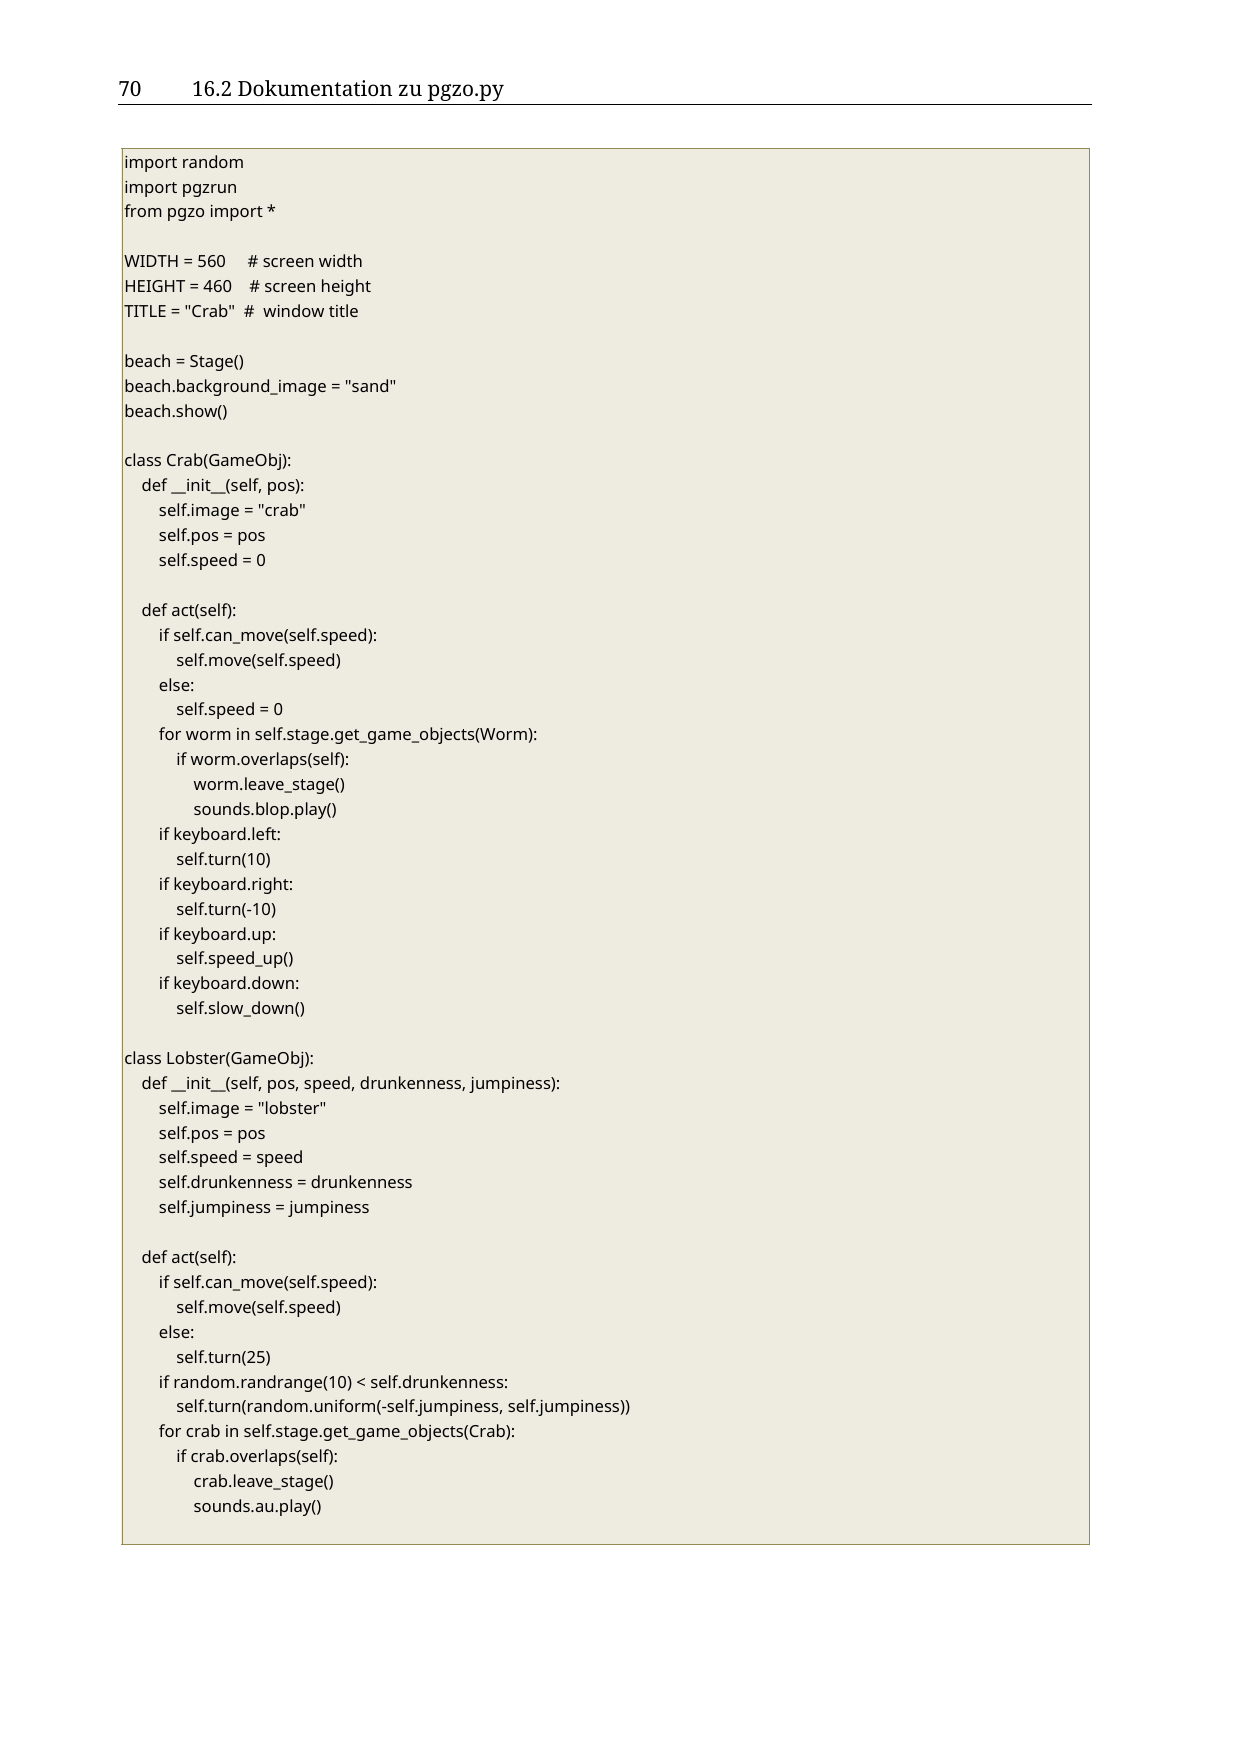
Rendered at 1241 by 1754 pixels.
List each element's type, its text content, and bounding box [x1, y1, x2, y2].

text def act(self): [123, 1243, 1089, 1268]
text from pgzo import * [123, 197, 1089, 222]
text self.slow_down() [123, 994, 1089, 1019]
text self.speed_up() [123, 944, 1089, 969]
text class Crab(GameObj): [123, 446, 1089, 471]
text crab.leave_stage() [123, 1467, 1089, 1492]
text if worm.overlaps(self): [123, 745, 1089, 770]
text self.turn(-10) [123, 894, 1089, 919]
text self.speed = 0 [123, 546, 1089, 571]
text worm.leave_stage() [123, 770, 1089, 795]
text self.image = "crab" [123, 496, 1089, 521]
text if keyboard.right: [123, 870, 1089, 894]
text self.turn(25) [123, 1343, 1089, 1368]
text for worm in self.stage.get_game_objects(Worm): [123, 720, 1089, 745]
text self.drunkenness = drunkenness [123, 1168, 1089, 1193]
text beach = Stage() [123, 347, 1089, 372]
text self.image = "lobster" [123, 1094, 1089, 1119]
text if keyboard.up: [123, 919, 1089, 944]
text if crab.overlaps(self): [123, 1442, 1089, 1467]
text self.jumpiness = jumpiness [123, 1193, 1089, 1218]
text self.turn(random.uniform(-self.jumpiness, self.jumpiness)) [123, 1392, 1089, 1417]
text if keyboard.down: [123, 969, 1089, 994]
text if keyboard.left: [123, 820, 1089, 845]
text sounds.blop.play() [123, 795, 1089, 820]
text def __init__(self, pos): [123, 471, 1089, 496]
text if self.can_move(self.speed): [123, 621, 1089, 646]
text def __init__(self, pos, speed, drunkenness, jumpiness): [123, 1069, 1089, 1094]
text self.speed = speed [123, 1143, 1089, 1168]
text import random [123, 149, 1089, 173]
text self.move(self.speed) [123, 646, 1089, 671]
text class Lobster(GameObj): [123, 1044, 1089, 1069]
text if self.can_move(self.speed): [123, 1268, 1089, 1293]
text def act(self): [123, 596, 1089, 621]
text WIDTH = 560 # screen width [123, 247, 1089, 272]
text TITLE = "Crab" # window title [123, 297, 1089, 322]
text beach.show() [123, 397, 1089, 422]
text HEIGHT = 460 # screen height [123, 272, 1089, 297]
text else: [123, 671, 1089, 695]
text self.pos = pos [123, 521, 1089, 546]
text import pgzrun [123, 173, 1089, 197]
text else: [123, 1318, 1089, 1343]
text beach.background_image = "sand" [123, 372, 1089, 397]
text sounds.au.play() [123, 1492, 1089, 1517]
text self.pos = pos [123, 1119, 1089, 1143]
text self.turn(10) [123, 845, 1089, 870]
text for crab in self.stage.get_game_objects(Crab): [123, 1417, 1089, 1442]
text if random.randrange(10) < self.drunkenness: [123, 1368, 1089, 1392]
text self.move(self.speed) [123, 1293, 1089, 1318]
text self.speed = 0 [123, 695, 1089, 720]
